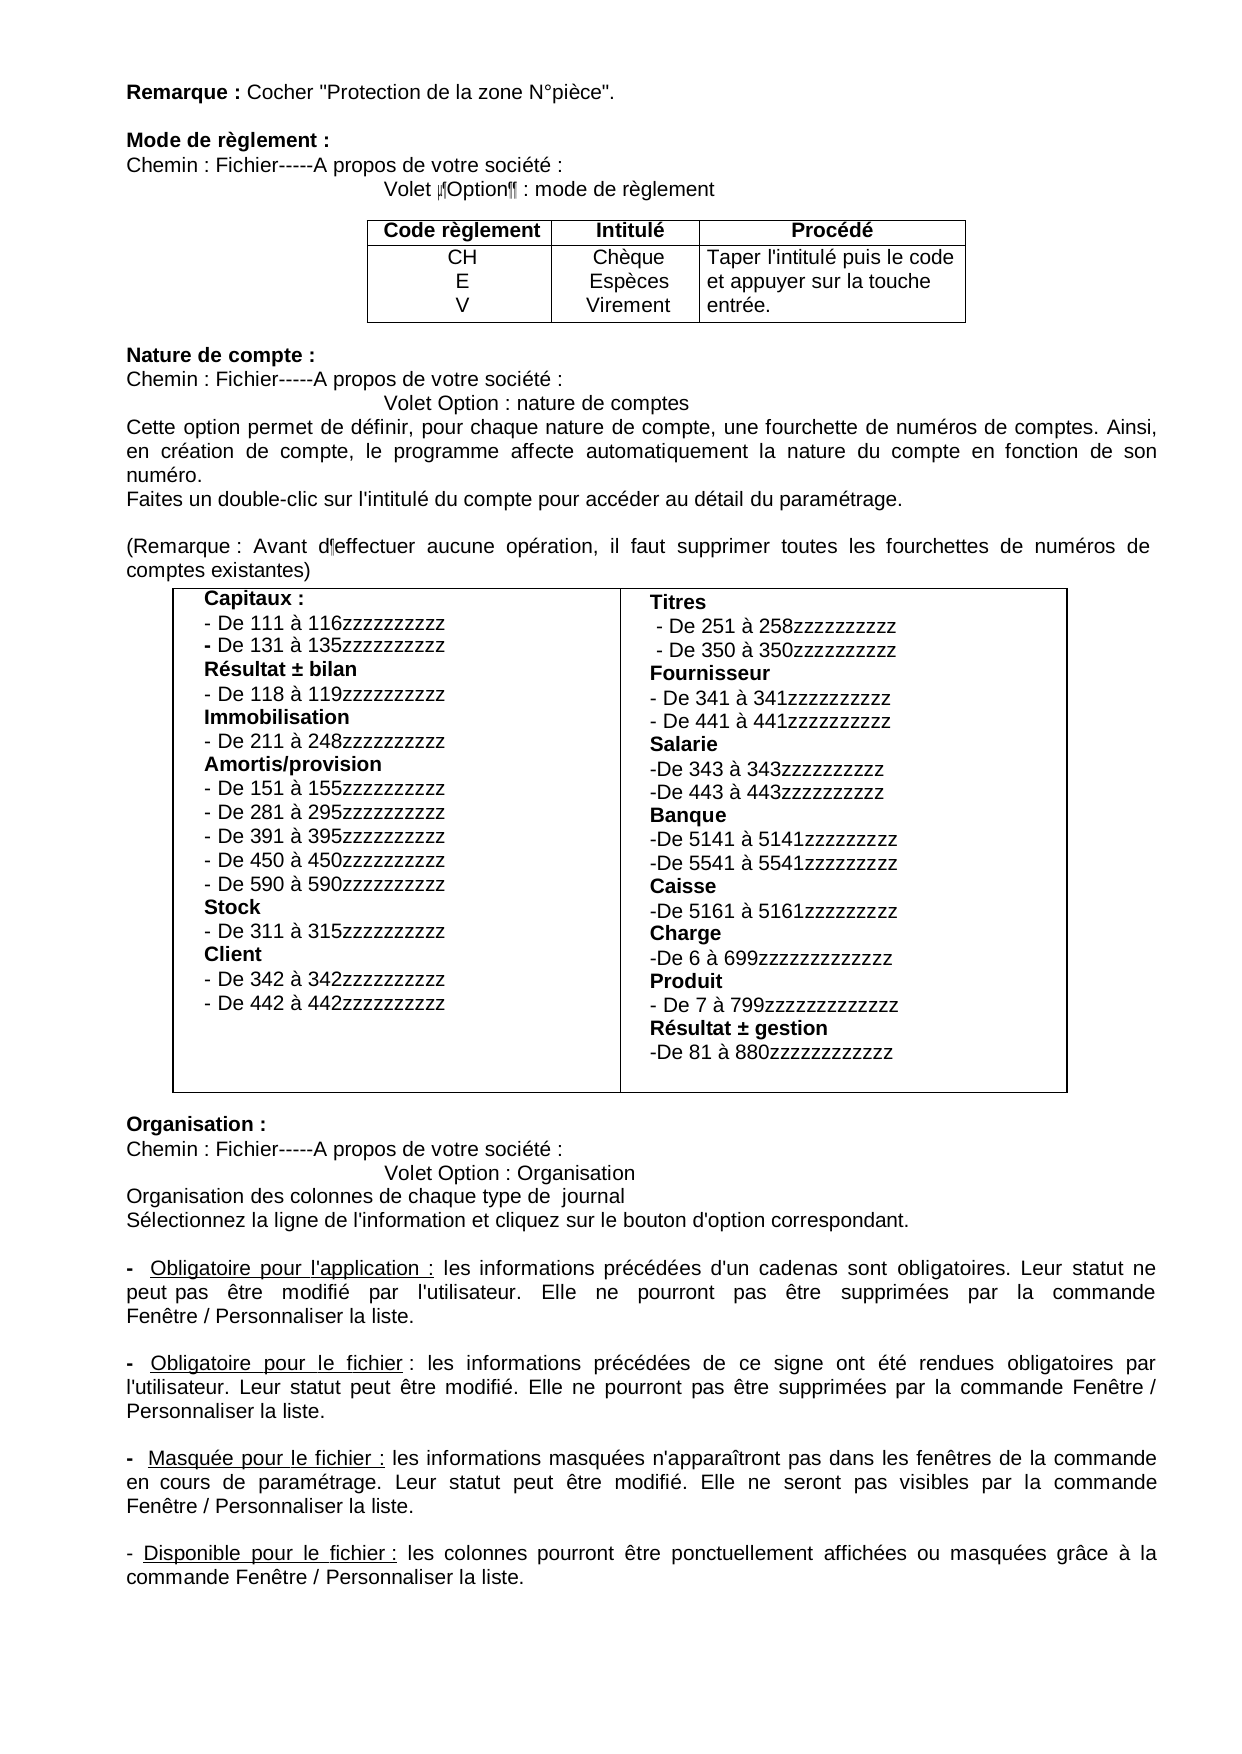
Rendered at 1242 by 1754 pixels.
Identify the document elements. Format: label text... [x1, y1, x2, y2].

table_header Code règlement [368, 221, 551, 245]
text Stock [204, 896, 447, 919]
text -De 6 à 699zzzzzzzzzzzzz [649, 946, 1164, 970]
text - De 211 à 248zzzzzzzzzz [204, 729, 452, 753]
text -De 5141 à 5141zzzzzzzzz [649, 827, 1164, 851]
text Chemin : Fichier-----A propos de votre société : [126, 1136, 565, 1160]
text - De 391 à 395zzzzzzzzzz [204, 824, 451, 848]
text (Remarque : Avant d¶effectuer aucune opération, il faut supprimer toutes les fourchettes de numéros de comptes existantes) [126, 534, 1157, 582]
text Cette option permet de définir, pour chaque nature de compte, une fourchette de numéros de comptes. Ainsi, en création de compte, le programme affecte automatiquement la nature du compte en fonction de son numéro. [126, 415, 1157, 487]
text Capitaux : [204, 586, 447, 610]
table_header Intitulé [552, 221, 699, 245]
text Charge [649, 922, 1164, 945]
text -De 343 à 343zzzzzzzzzz [649, 757, 1164, 781]
text Résultat ± gestion [649, 1017, 1164, 1040]
text Faites un double-clic sur l'intitulé du compte pour accéder au détail du paramétrage. [126, 487, 905, 511]
text - De 111 à 116zzzzzzzzzz [204, 610, 451, 634]
text Client [204, 943, 447, 966]
text - De 251 à 258zzzzzzzzzz [656, 614, 1164, 638]
text - De 311 à 315zzzzzzzzzz [204, 919, 452, 943]
text Volet Option : nature de comptes [383, 391, 1164, 415]
text - De 131 à 135zzzzzzzzzz [204, 634, 452, 657]
text Sélectionnez la ligne de l'information et cliquez sur le bouton d'option correspondant. [126, 1208, 911, 1232]
text - De 342 à 342zzzzzzzzzz [204, 967, 451, 991]
text -De 81 à 880zzzzzzzzzzzz [649, 1040, 1164, 1063]
text Immobilisation [204, 706, 447, 729]
text -De 5161 à 5161zzzzzzzzz [649, 898, 1164, 922]
text Caisse [649, 875, 1164, 898]
text - De 450 à 450zzzzzzzzzz [204, 848, 451, 872]
table_header Procédé [700, 221, 965, 245]
text - De 350 à 350zzzzzzzzzz [656, 638, 1164, 662]
table_cell Chèque Espèces Virement [552, 246, 699, 322]
text Résultat ± bilan [204, 657, 447, 681]
text Titres [649, 589, 1164, 613]
text -De 443 à 443zzzzzzzzzz [649, 781, 1164, 804]
text - De 590 à 590zzzzzzzzzz [204, 872, 452, 896]
text Volet µ¶Option¶¶ : mode de règlement [383, 176, 1164, 200]
text Salarie [649, 733, 1164, 756]
text -De 5541 à 5541zzzzzzzzz [649, 851, 1164, 875]
text - De 442 à 442zzzzzzzzzz [204, 991, 451, 1014]
text - Obligatoire pour le fichier : les informations précédées de ce signe ont été rendues obligatoires par l'utilisateur. Leur statut peut être modifié. Elle ne pourront pas être supprimées par la commande Fenêtre / Personnaliser la liste. [126, 1351, 1157, 1422]
text Remarque : Cocher "Protection de la zone N°pièce". [126, 80, 620, 104]
text Nature de compte : [126, 342, 320, 366]
text - Disponible pour le fichier : les colonnes pourront être ponctuellement affichées ou masquées grâce à la commande Fenêtre / Personnaliser la liste. [126, 1541, 1157, 1589]
table_cell Taper l'intitulé puis le code et appuyer sur la touche entrée. [700, 246, 965, 322]
text Organisation : [126, 1112, 272, 1136]
text Organisation des colonnes de chaque type de journal [126, 1184, 629, 1208]
text Volet Option : Organisation [379, 1160, 640, 1184]
text - De 151 à 155zzzzzzzzzz [204, 776, 451, 800]
text - Obligatoire pour l'application : les informations précédées d'un cadenas sont obligatoires. Leur statut ne peut pas être modifié par l'utilisateur. Elle ne pourront pas être supprimées par la commande Fenêtre / Personnaliser la liste. [126, 1256, 1157, 1328]
text Mode de règlement : [126, 128, 334, 152]
text - De 341 à 341zzzzzzzzzz [649, 685, 1164, 709]
text Amortis/provision [204, 753, 447, 776]
text Fournisseur [649, 662, 1164, 685]
text Chemin : Fichier-----A propos de votre société : [126, 152, 565, 176]
text Banque [649, 804, 1164, 827]
text - De 441 à 441zzzzzzzzzz [649, 709, 1164, 733]
text - De 281 à 295zzzzzzzzzz [204, 800, 451, 824]
text Chemin : Fichier-----A propos de votre société : [126, 367, 565, 391]
text Produit [649, 970, 1164, 993]
text - De 118 à 119zzzzzzzzzz [204, 682, 452, 706]
text - De 7 à 799zzzzzzzzzzzzz [649, 993, 1164, 1017]
text - Masquée pour le fichier : les informations masquées n'apparaîtront pas dans les fenêtres de la commande en cours de paramétrage. Leur statut peut être modifié. Elle ne seront pas visibles par la commande Fenêtre / Personnaliser la liste. [126, 1446, 1157, 1517]
table_cell CH E V [368, 246, 551, 322]
